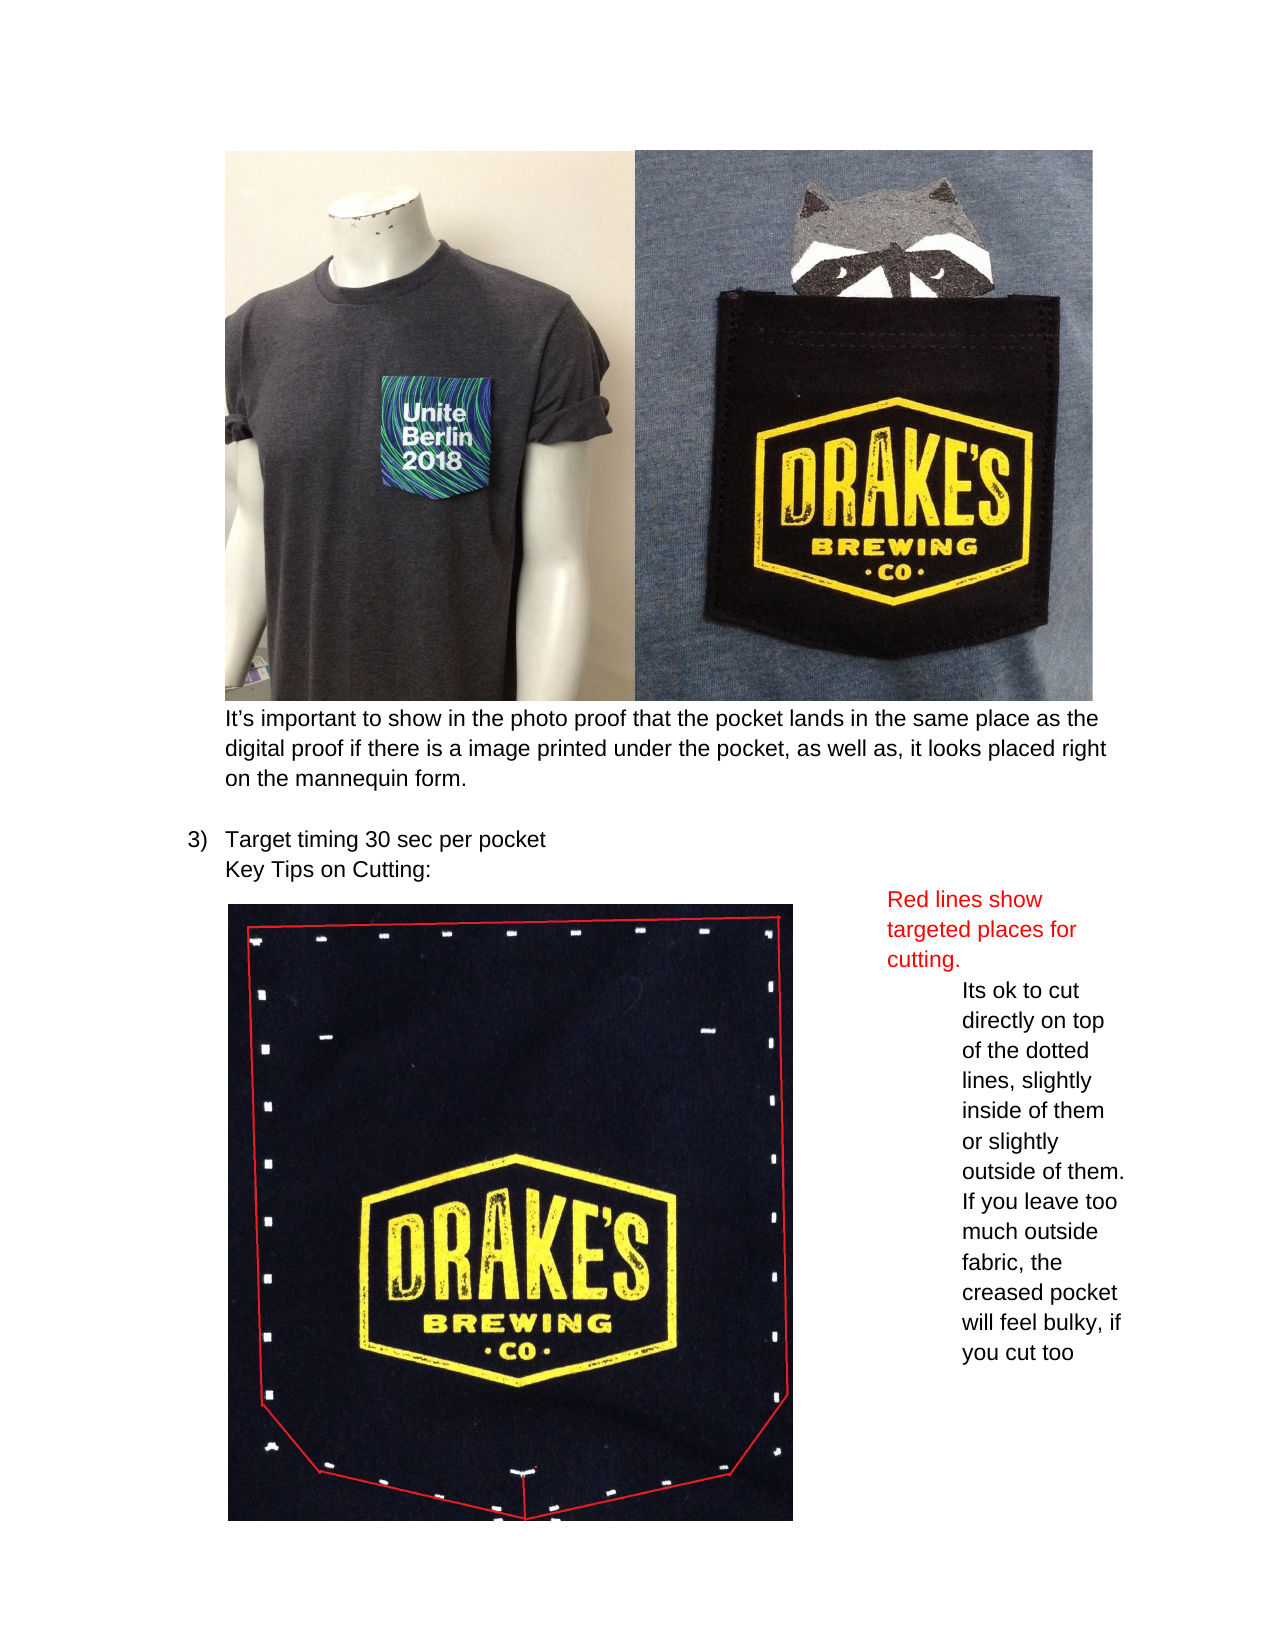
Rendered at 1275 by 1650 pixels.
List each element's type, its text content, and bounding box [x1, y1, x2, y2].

picture [225, 150, 1093, 701]
text Red lines show targeted places for cutting. [225, 886, 1125, 973]
list Target timing 30 sec per pocket [187, 826, 1125, 852]
picture [228, 904, 793, 1521]
text Key Tips on Cutting: [225, 856, 1125, 882]
text It’s important to show in the photo proof that the pocket lands in the same place as the digital proof if there is a image printed under the pocket, as well as, it looks placed right on the mannequin form. [225, 705, 1125, 791]
